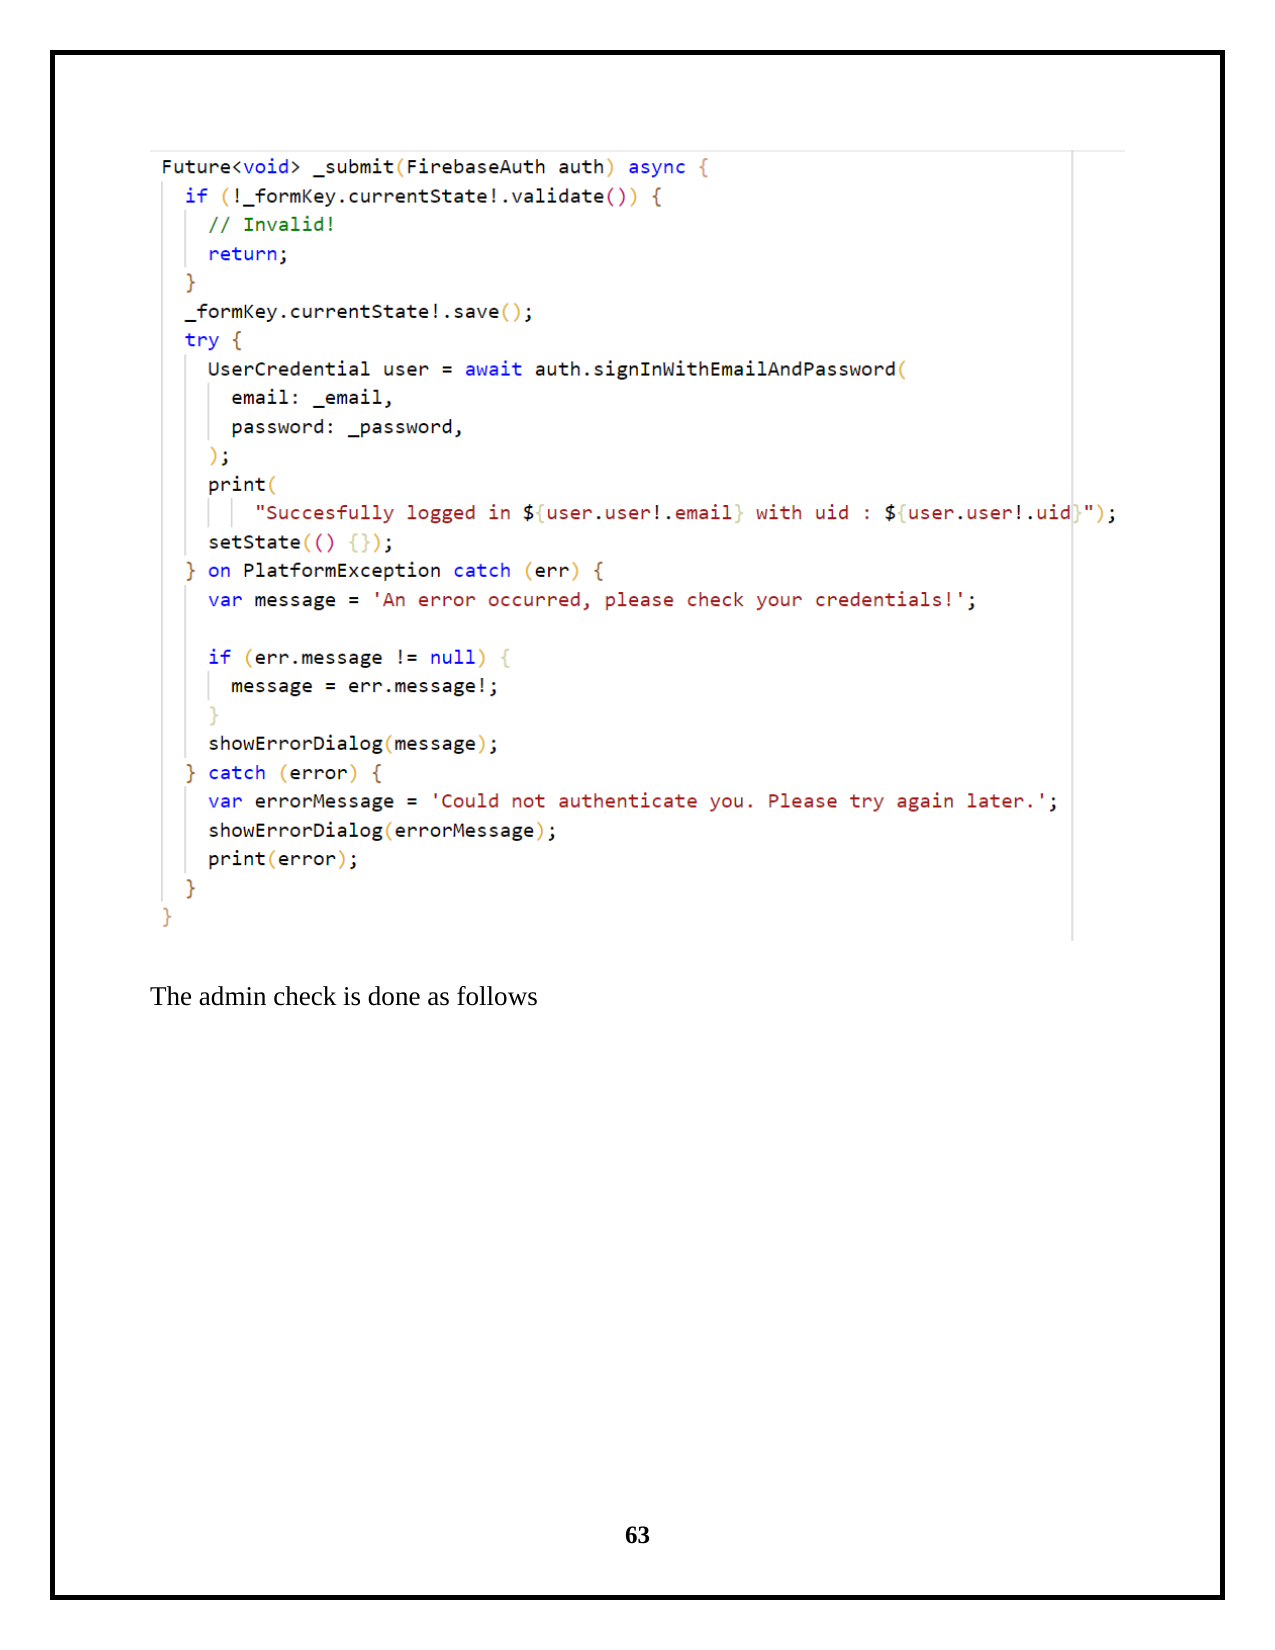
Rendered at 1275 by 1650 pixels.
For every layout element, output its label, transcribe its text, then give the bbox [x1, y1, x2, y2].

picture [150, 150, 1125, 941]
text The admin check is done as follows [150, 980, 1125, 1011]
